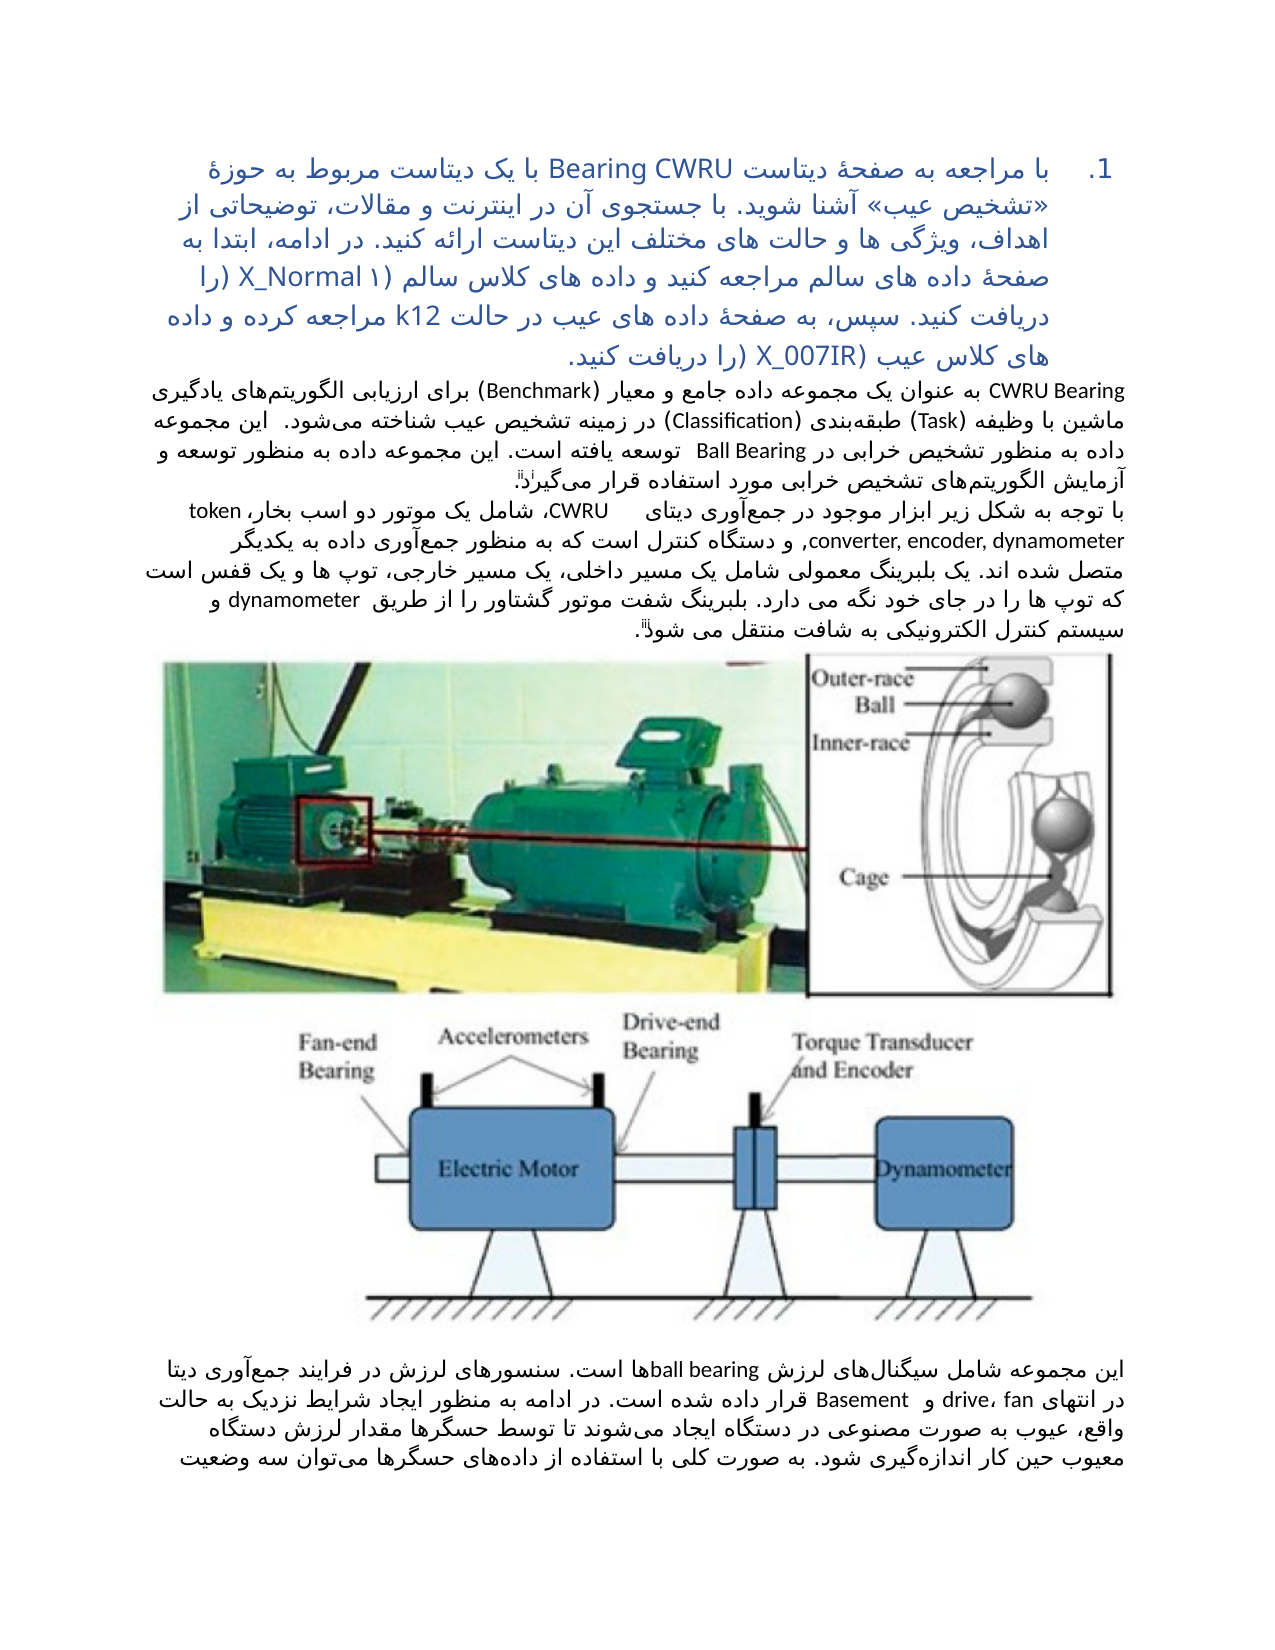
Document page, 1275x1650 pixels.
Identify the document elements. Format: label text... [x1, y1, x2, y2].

text CWRU Bearing به عنوان یک مجموعه داده جامع و معیار (Benchmark) برای ارزیابی الگوریتم‌های یادگیری ماشین با وظیفه (Task) طبقه‌بندی (Classification) در زمینه تشخیص عیب شناخته می‌شود. این مجموعه داده به منظور تشخیص خرابی در Ball Bearing توسعه یافته است. این مجموعه داده به منظور توسعه و آزمایش الگوریتم‌های تشخیص خرابی مورد استفاده قرار می‌گیرد. با توجه به شکل زیر ابزار موجود در جمع‌آوری دیتای CWRU، شامل یک موتور دو اسب بخار،token converter, encoder, dynamometer, و دستگاه کنترل است که به منظور جمع‌آوری داده به یکدیگر متصل شده اند. یک بلبرینگ معمولی شامل یک مسیر داخلی، یک مسیر خارجی، توپ ها و یک قفس است که توپ ها را در جای خود نگه می دارد. بلبرینگ شفت موتور گشتاور را از طریق dynamometer و سیستم کنترل الکترونیکی به شافت منتقل می شود. [150, 376, 1125, 645]
subtitle با مراجعه به صفحۀ دیتاست Bearing CWRU با یک دیتاست مربوط به حوزۀ «تشخیص عیب» آشنا شوید. با جستجوی آن در اینترنت و مقالات، توضیحاتی از اهداف، ویژگی ها و حالت های مختلف این دیتاست ارائه کنید. در ادامه، ابتدا به صفحۀ داده های سالم مراجعه کنید و داده های کلاس سالم (X_Normal۱ (را دریافت کنید. سپس، به صفحۀ داده های عیب در حالت k12 مراجعه کرده و داده های کلاس عیب (X_007IR (را دریافت کنید. [150, 150, 1087, 373]
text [150, 1355, 1125, 1471]
picture [150, 645, 1125, 1336]
